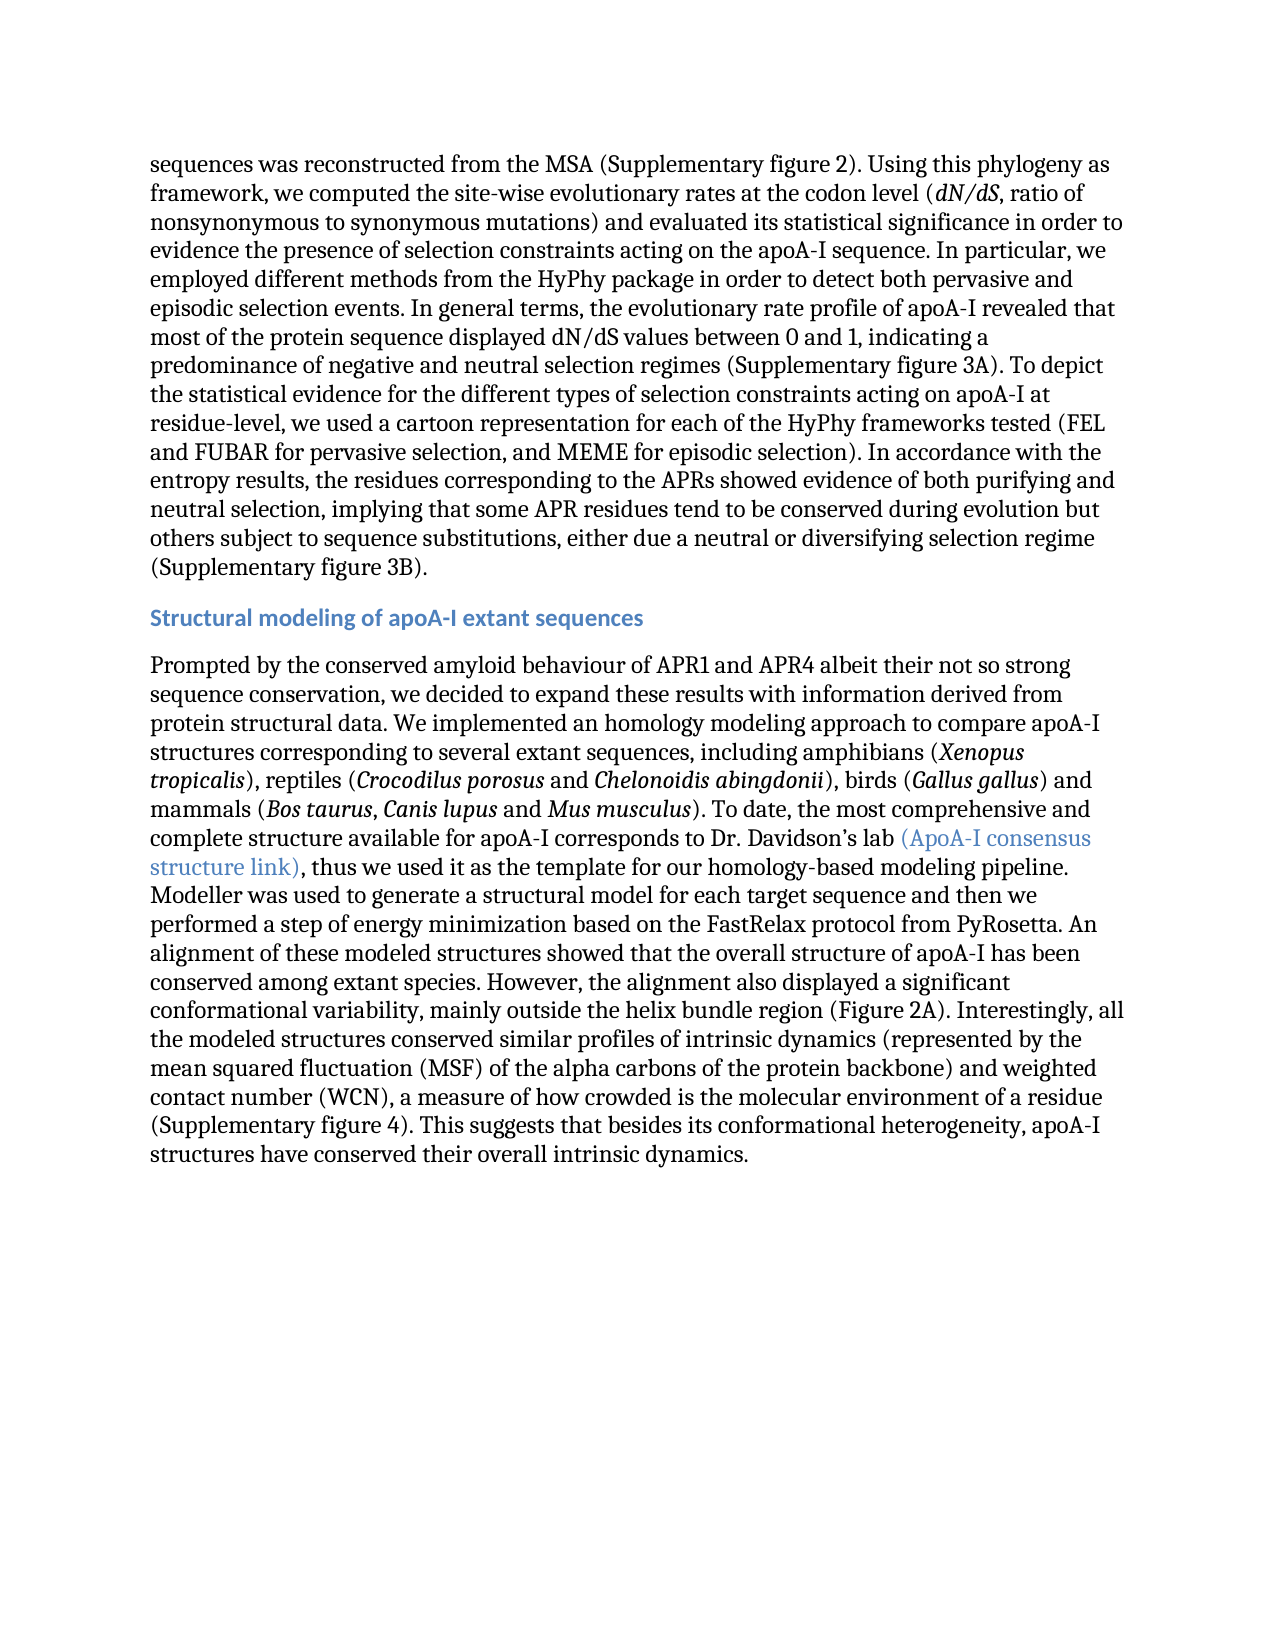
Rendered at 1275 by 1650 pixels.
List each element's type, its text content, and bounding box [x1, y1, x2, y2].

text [150, 150, 1125, 581]
subtitle Structural modeling of apoA-I extant sequences [150, 602, 1125, 633]
text Prompted by the conserved amyloid behaviour of APR1 and APR4 albeit their not so strong sequence conservation, we decided to expand these results with information derived from protein structural data. We implemented an homology modeling approach to compare apoA-I structures corresponding to several extant sequences, including amphibians (Xenopus tropicalis), reptiles (Crocodilus porosus and Chelonoidis abingdonii), birds (Gallus gallus) and mammals (Bos taurus, Canis lupus and Mus musculus). To date, the most comprehensive and complete structure available for apoA-I corresponds to Dr. Davidson’s lab (ApoA-I consensus structure link), thus we used it as the template for our homology-based modeling pipeline. Modeller was used to generate a structural model for each target sequence and then we performed a step of energy minimization based on the FastRelax protocol from PyRosetta. An alignment of these modeled structures showed that the overall structure of apoA-I has been conserved among extant species. However, the alignment also displayed a significant conformational variability, mainly outside the helix bundle region (Figure 2A). Interestingly, all the modeled structures conserved similar profiles of intrinsic dynamics (represented by the mean squared fluctuation (MSF) of the alpha carbons of the protein backbone) and weighted contact number (WCN), a measure of how crowded is the molecular environment of a residue (Supplementary figure 4). This suggests that besides its conformational heterogeneity, apoA-I structures have conserved their overall intrinsic dynamics. [150, 651, 1125, 1169]
